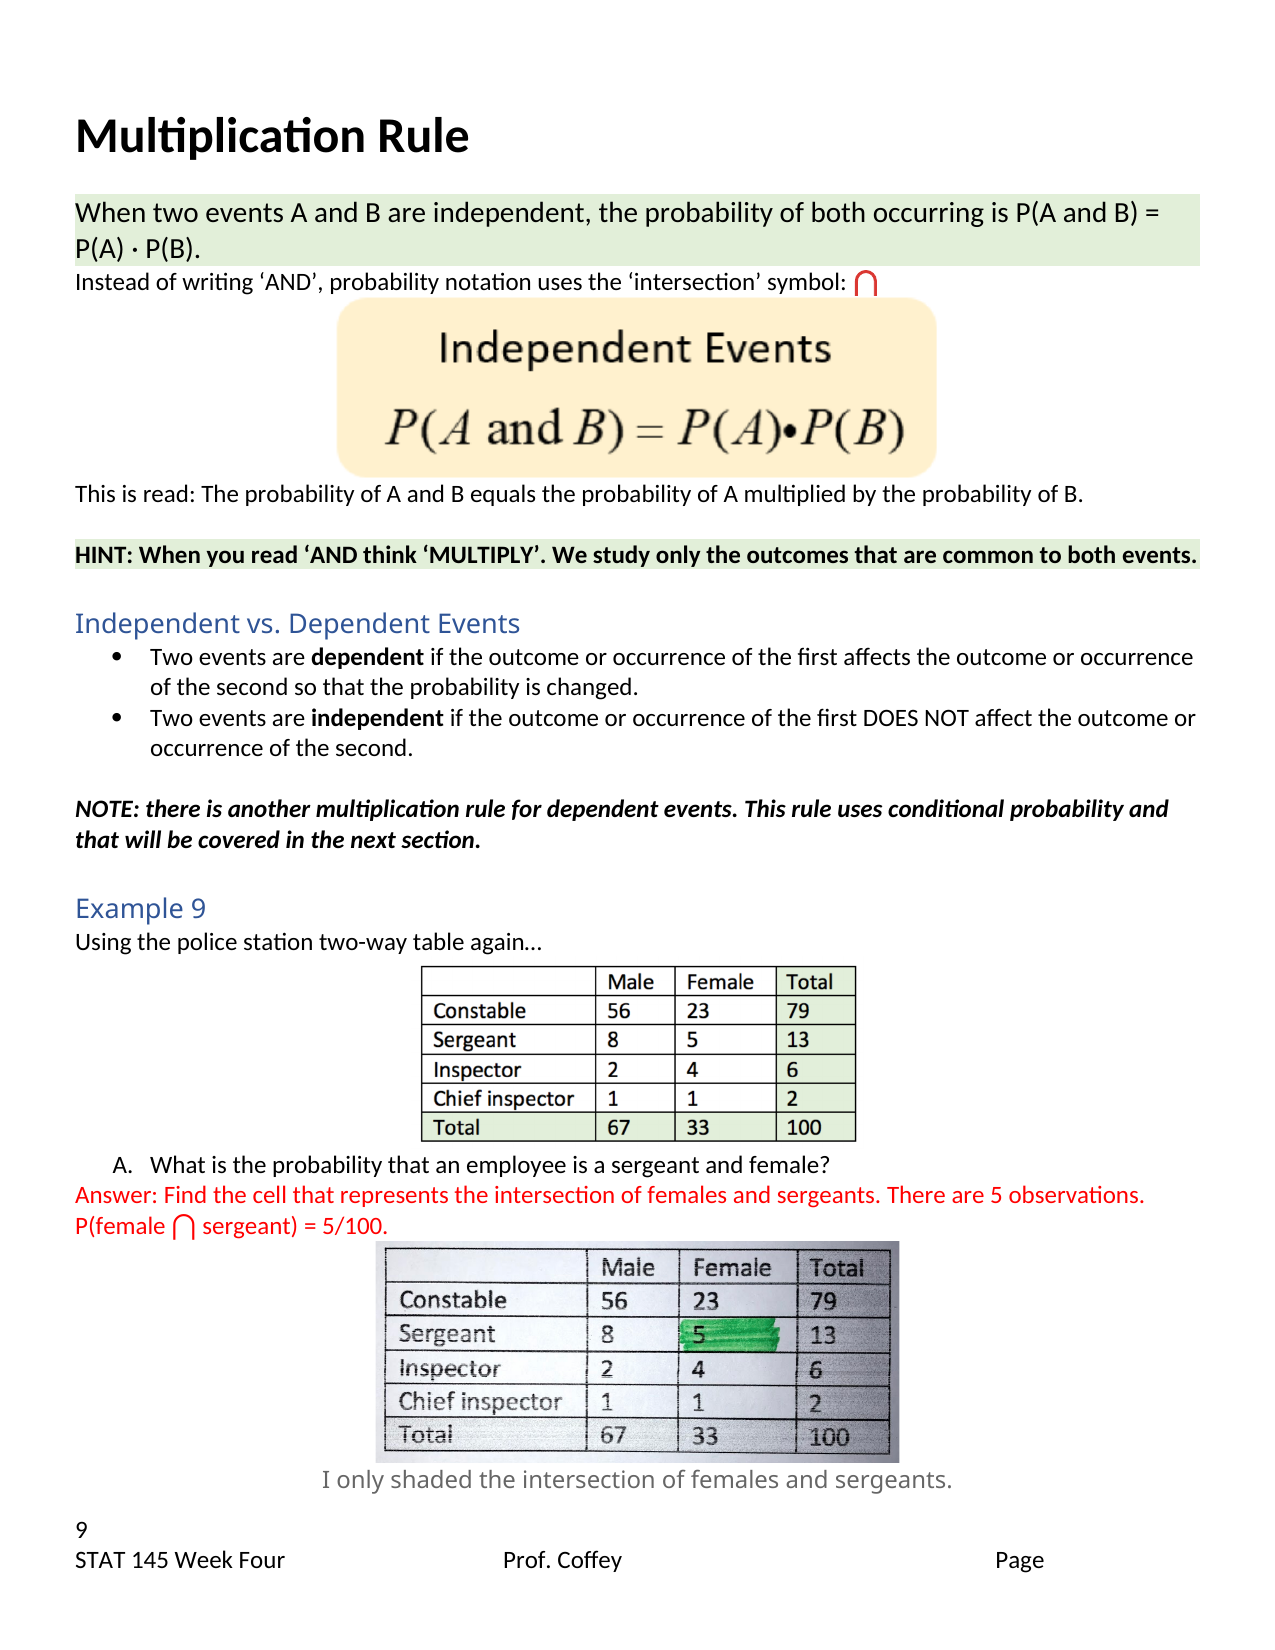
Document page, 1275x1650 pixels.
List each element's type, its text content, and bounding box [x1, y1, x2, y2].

text HINT: When you read ‘AND think ‘MULTIPLY’. We study only the outcomes that are common to both events. [75, 539, 1200, 569]
text When two events A and B are independent, the probability of both occurring is P(A and B) = P(A) · P(B). [75, 194, 1200, 266]
text I only shaded the intersection of females and sergeants. [75, 1463, 1200, 1496]
text NOTE: there is another multiplication rule for dependent events. This rule uses conditional probability and that will be covered in the next section. [75, 793, 1200, 854]
text Instead of writing ‘AND’, probability notation uses the ‘intersection’ symbol: ⋂ [75, 266, 1200, 297]
list What is the probability that an employee is a sergeant and female? [112, 1149, 1200, 1179]
text P(female ⋂ sergeant) = 5/100. [75, 1210, 1200, 1241]
text Using the police station two-way table again… [75, 926, 1200, 957]
picture [335, 296, 941, 478]
subtitle Example 9 [75, 889, 1200, 926]
subtitle Independent vs. Dependent Events [75, 604, 1200, 641]
subtitle Multiplication Rule [75, 104, 1200, 165]
text This is read: The probability of A and B equals the probability of A multiplied by the probability of B. [75, 478, 1200, 508]
picture [411, 956, 864, 1149]
picture [375, 1241, 900, 1463]
list Two events are independent if the outcome or occurrence of the first DOES NOT affect the outcome or occurrence of the second. [112, 702, 1200, 763]
list Two events are dependent if the outcome or occurrence of the first affects the outcome or occurrence of the second so that the probability is changed. [112, 641, 1200, 702]
text Answer: Find the cell that represents the intersection of females and sergeants. There are 5 observations. [75, 1179, 1200, 1210]
